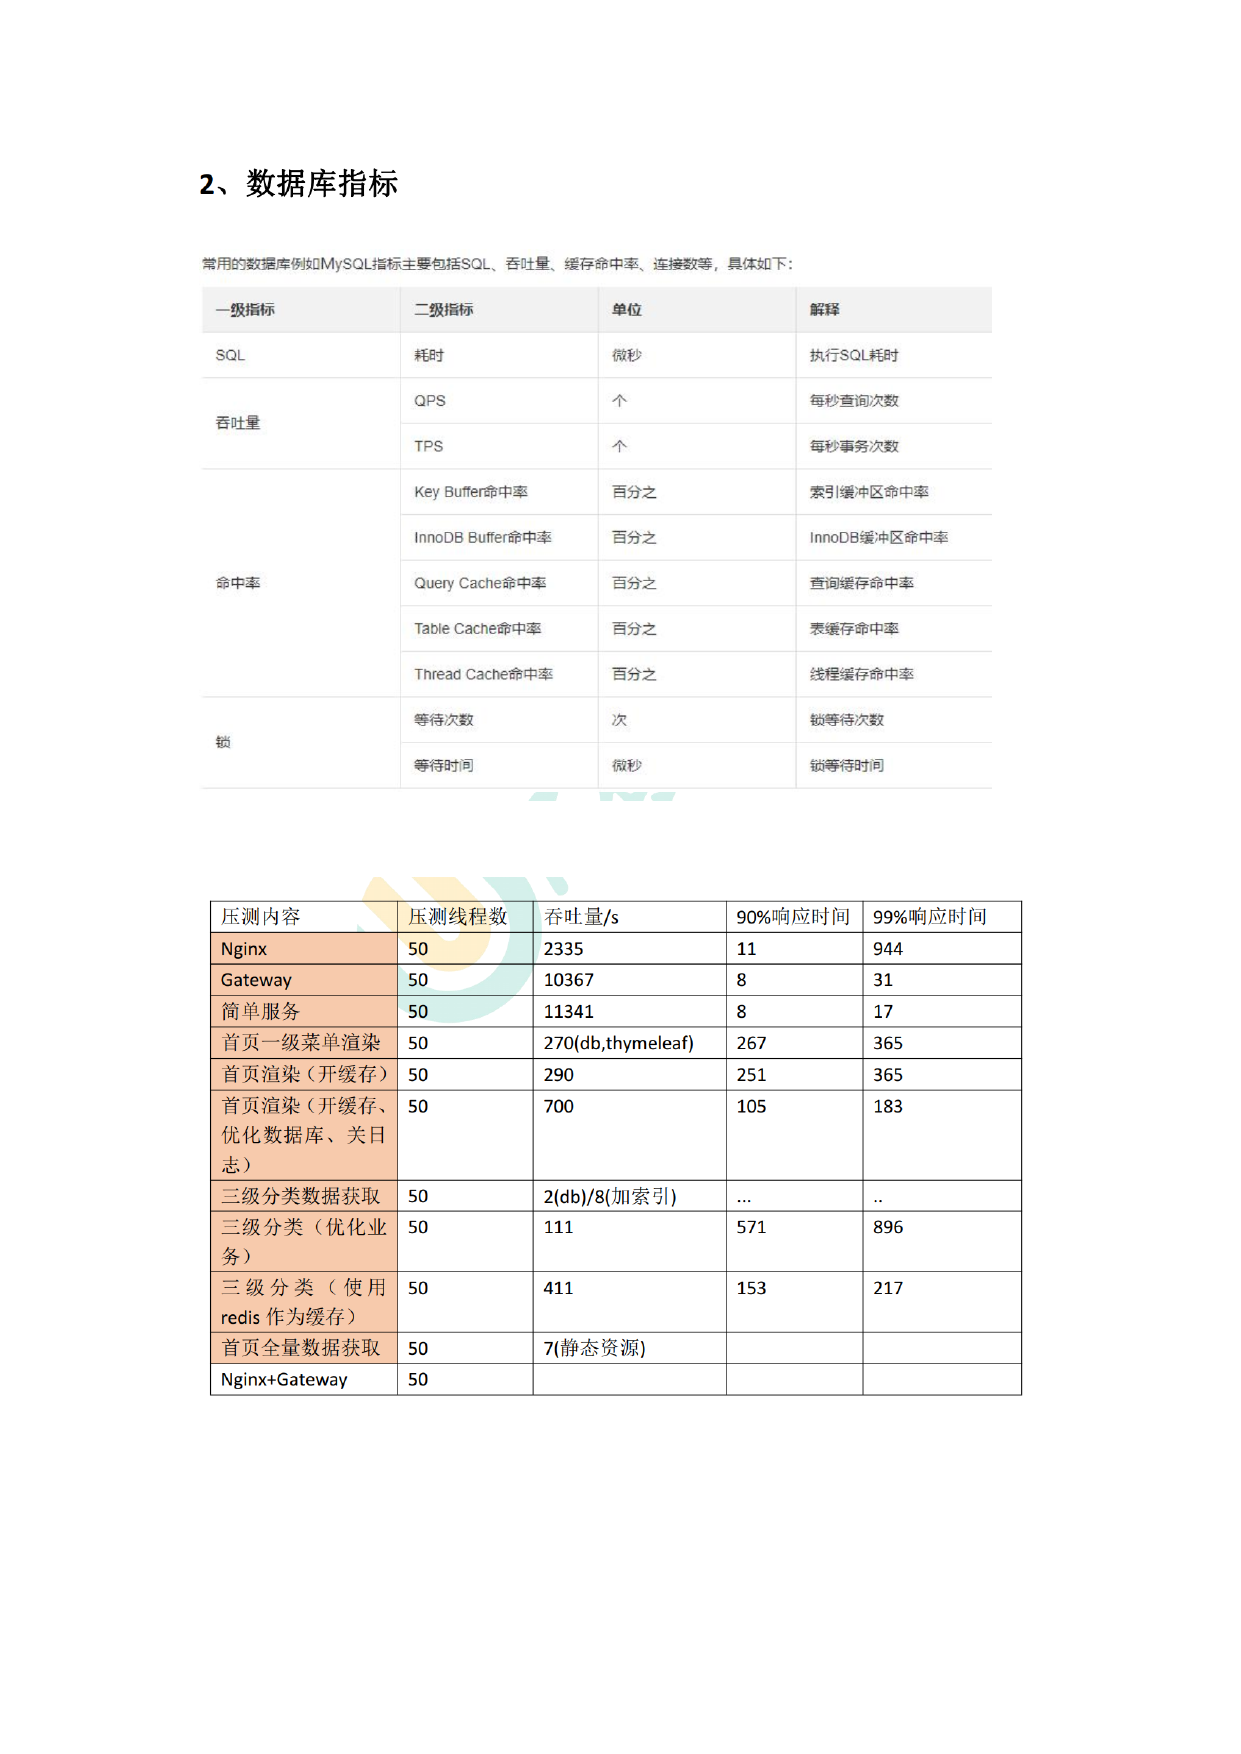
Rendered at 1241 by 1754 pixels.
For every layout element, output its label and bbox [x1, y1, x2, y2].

picture [187, 162, 1053, 801]
picture [187, 877, 1053, 1422]
